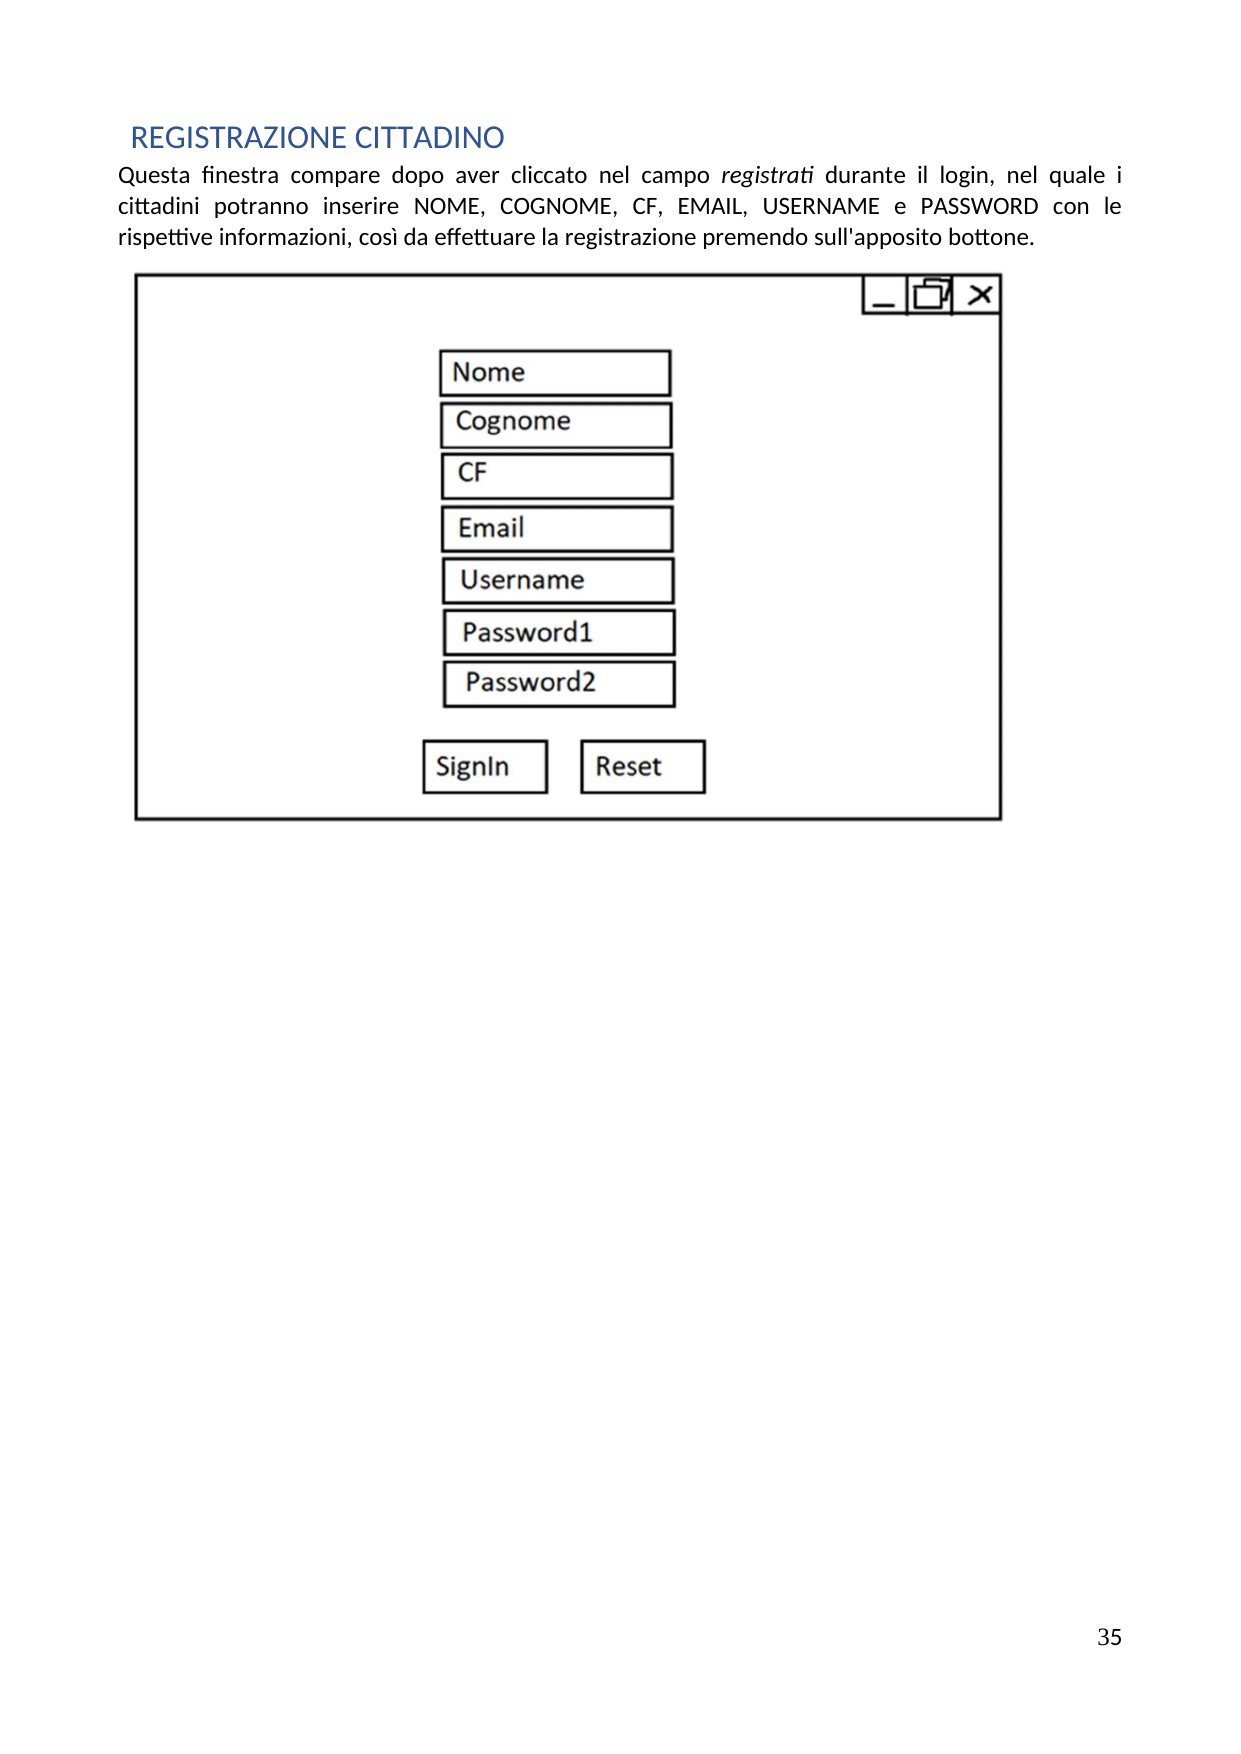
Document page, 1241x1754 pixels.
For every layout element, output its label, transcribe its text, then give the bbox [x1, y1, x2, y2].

text Questa finestra compare dopo aver cliccato nel campo registrati durante il login, nel quale i cittadini potranno inserire NOME, COGNOME, CF, EMAIL, USERNAME e PASSWORD con le rispettive informazioni, così da effettuare la registrazione premendo sull'apposito bottone. [118, 159, 1122, 251]
picture [133, 270, 1006, 825]
subtitle REGISTRAZIONE CITTADINO [130, 116, 1146, 157]
